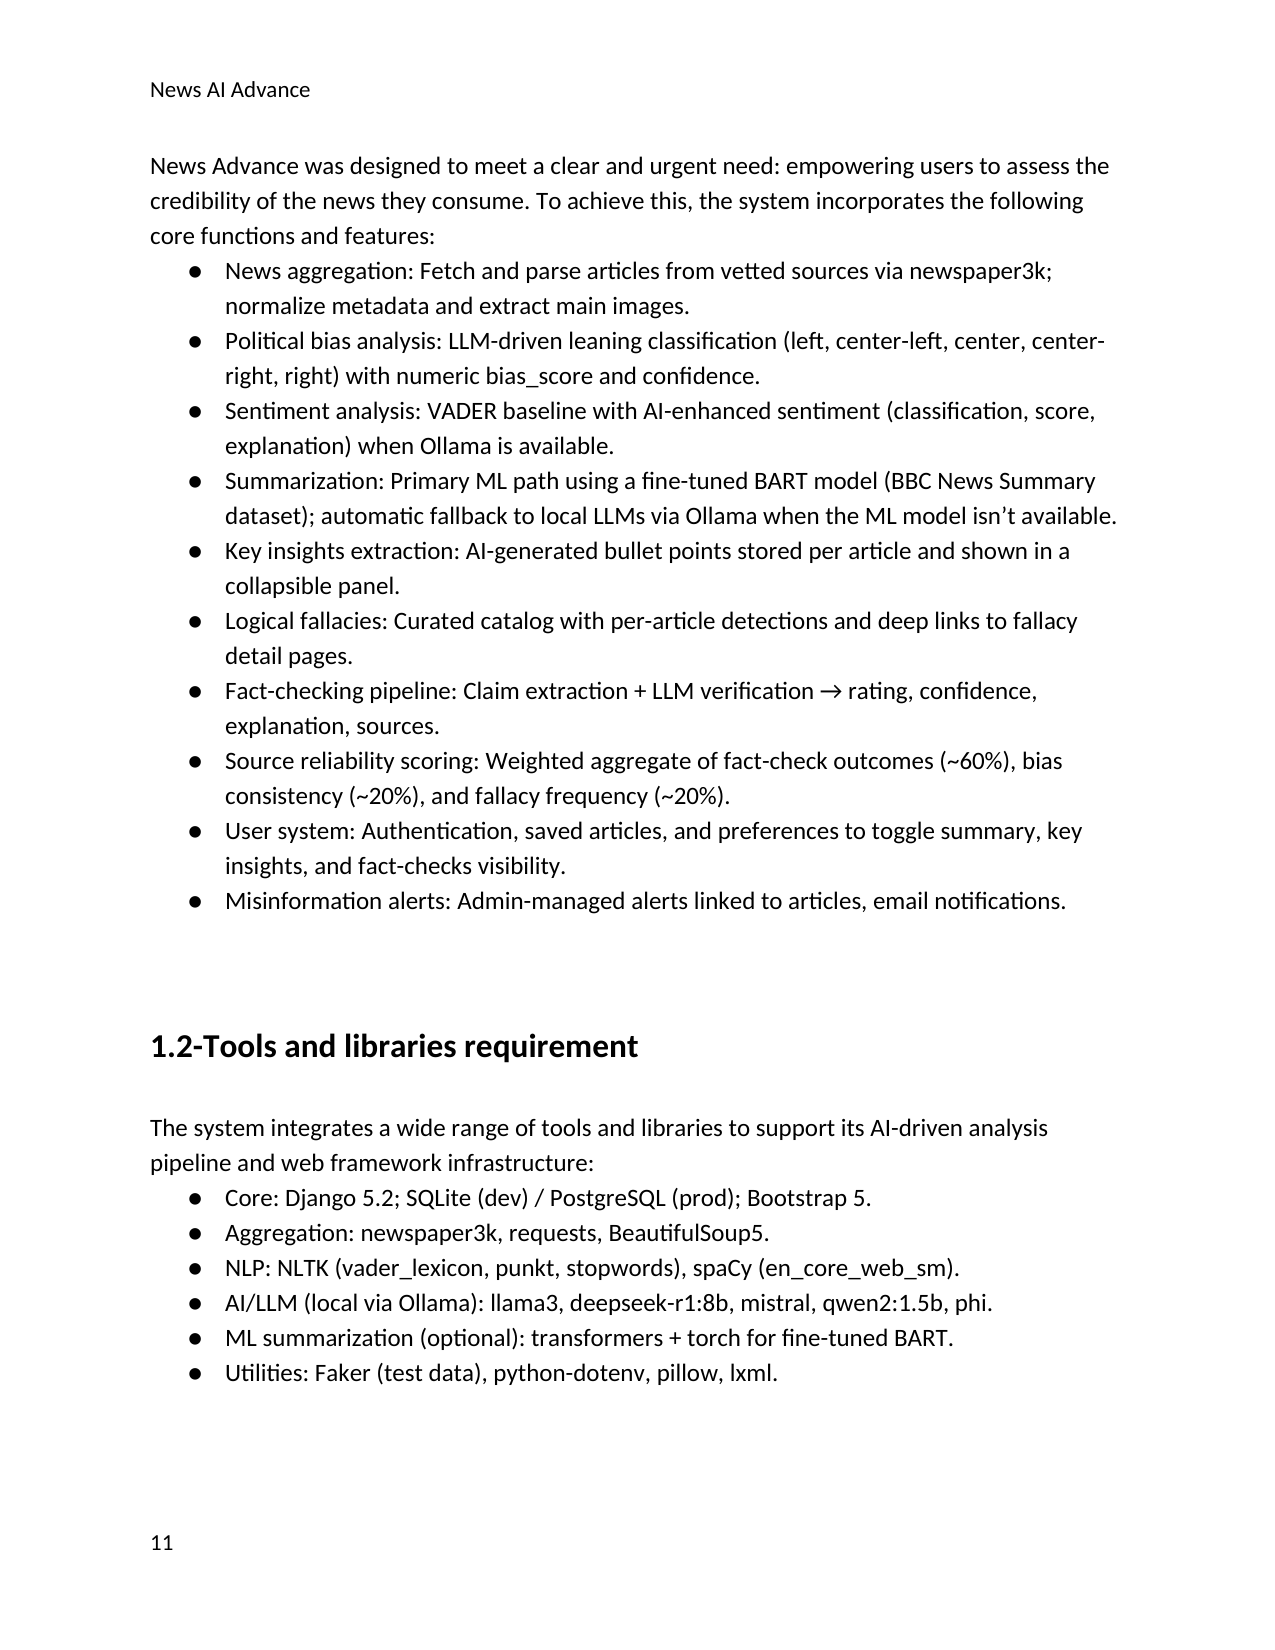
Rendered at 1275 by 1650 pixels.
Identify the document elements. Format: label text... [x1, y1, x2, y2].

list Sentiment analysis: VADER baseline with AI-enhanced sentiment (classification, score, explanation) when Ollama is available. [187, 395, 1125, 461]
list Fact-checking pipeline: Claim extraction + LLM verification → rating, confidence, explanation, sources. [187, 675, 1125, 741]
list Logical fallacies: Curated catalog with per-article detections and deep links to fallacy detail pages. [187, 605, 1125, 671]
list User system: Authentication, saved articles, and preferences to toggle summary, key insights, and fact-checks visibility. [187, 815, 1125, 881]
list News aggregation: Fetch and parse articles from vetted sources via newspaper3k; normalize metadata and extract main images. [187, 255, 1125, 321]
text The system integrates a wide range of tools and libraries to support its AI-driven analysis pipeline and web framework infrastructure: [150, 1112, 1125, 1178]
subtitle 1.2-Tools and libraries requirement [150, 1025, 1125, 1066]
list Core: Django 5.2; SQLite (dev) / PostgreSQL (prod); Bootstrap 5. [187, 1182, 1125, 1213]
list Utilities: Faker (test data), python-dotenv, pillow, lxml. [187, 1357, 1125, 1388]
list Summarization: Primary ML path using a fine-tuned BART model (BBC News Summary dataset); automatic fallback to local LLMs via Ollama when the ML model isn’t available. [187, 465, 1125, 531]
list AI/LLM (local via Ollama): llama3, deepseek-r1:8b, mistral, qwen2:1.5b, phi. [187, 1287, 1125, 1318]
list Source reliability scoring: Weighted aggregate of fact-check outcomes (~60%), bias consistency (~20%), and fallacy frequency (~20%). [187, 745, 1125, 811]
list NLP: NLTK (vader_lexicon, punkt, stopwords), spaCy (en_core_web_sm). [187, 1252, 1125, 1283]
list Key insights extraction: AI-generated bullet points stored per article and shown in a collapsible panel. [187, 535, 1125, 601]
list ML summarization (optional): transformers + torch for fine-tuned BART. [187, 1322, 1125, 1353]
list Aggregation: newspaper3k, requests, BeautifulSoup5. [187, 1217, 1125, 1248]
list Political bias analysis: LLM-driven leaning classification (left, center-left, center, center-right, right) with numeric bias_score and confidence. [187, 325, 1125, 391]
list Misinformation alerts: Admin-managed alerts linked to articles, email notifications. [187, 885, 1125, 916]
text News Advance was designed to meet a clear and urgent need: empowering users to assess the credibility of the news they consume. To achieve this, the system incorporates the following core functions and features: [150, 150, 1125, 251]
